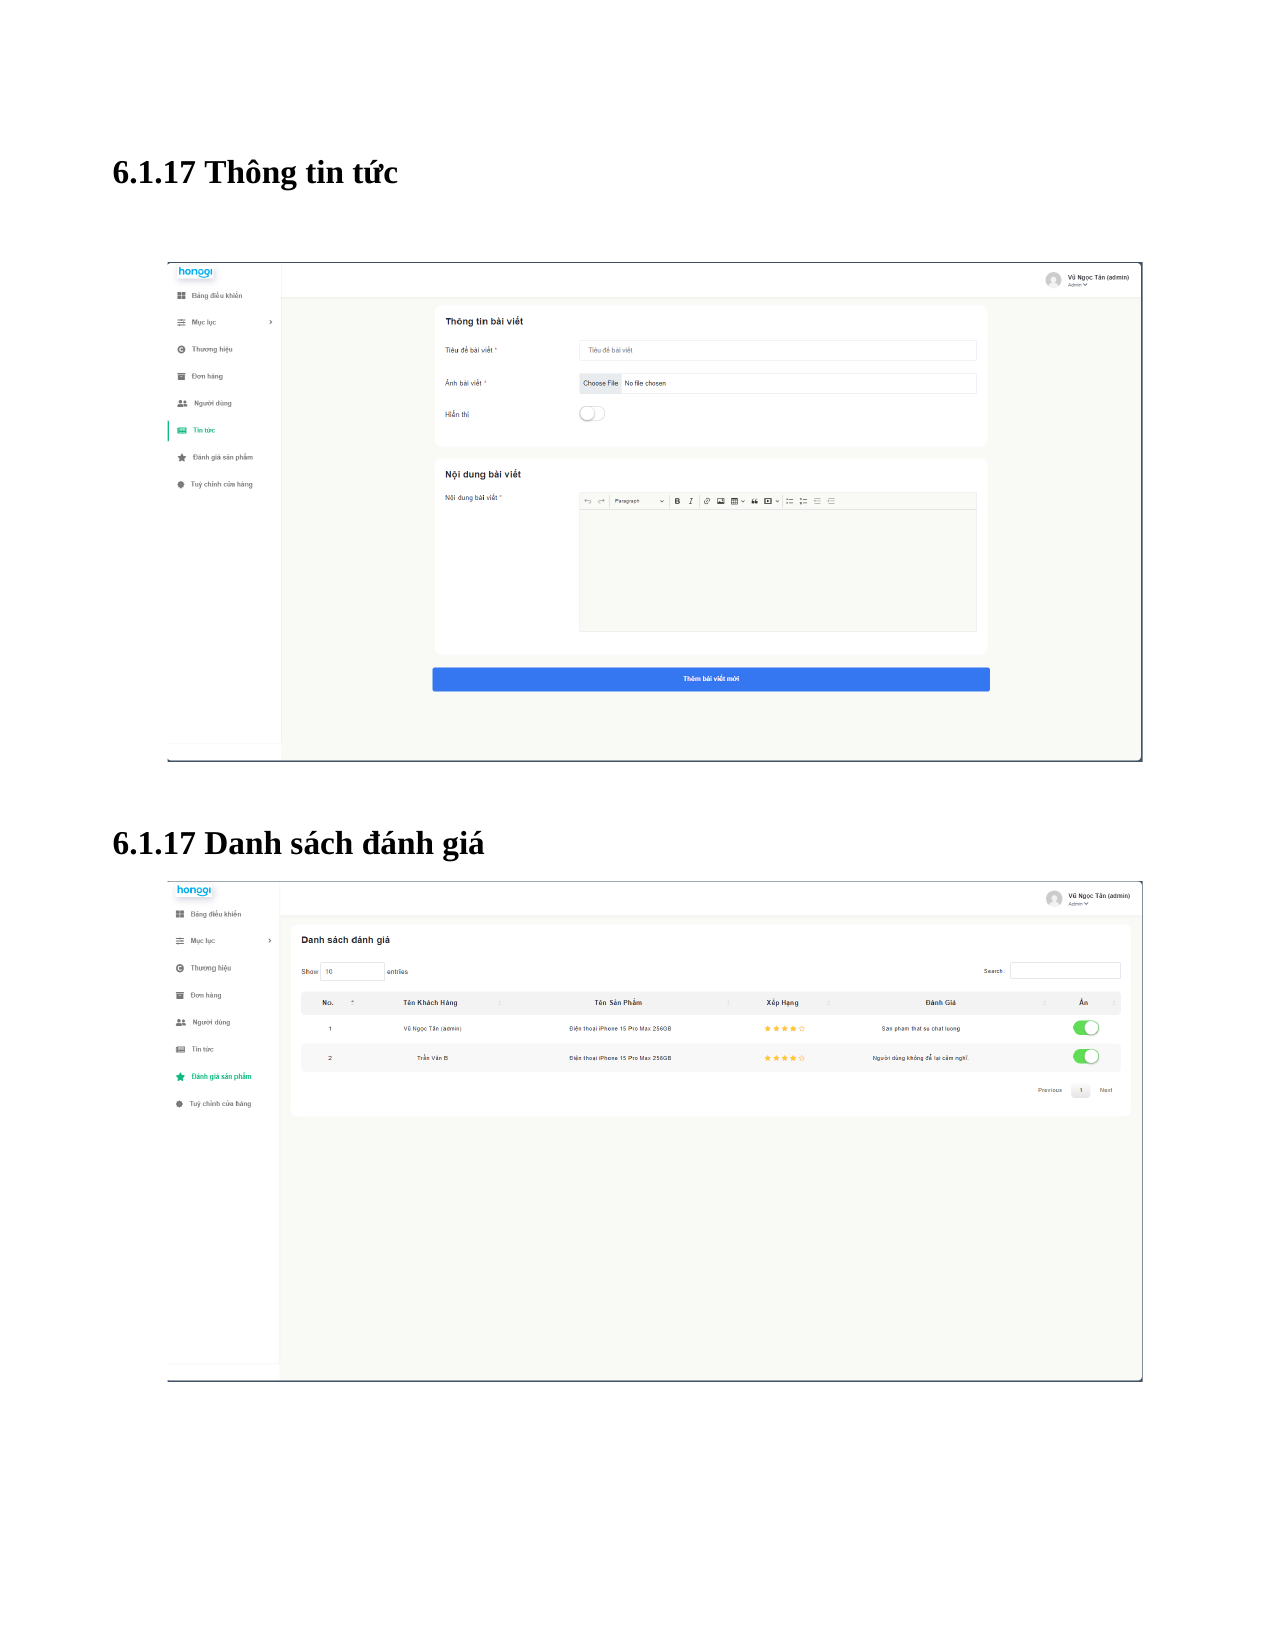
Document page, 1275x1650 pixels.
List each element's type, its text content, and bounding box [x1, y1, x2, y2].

subtitle 6.1.17 Danh sách đánh giá [112, 823, 1198, 862]
subtitle 6.1.17 Thông tin tức [112, 153, 1198, 191]
picture [167, 881, 1143, 1382]
picture [167, 262, 1143, 762]
